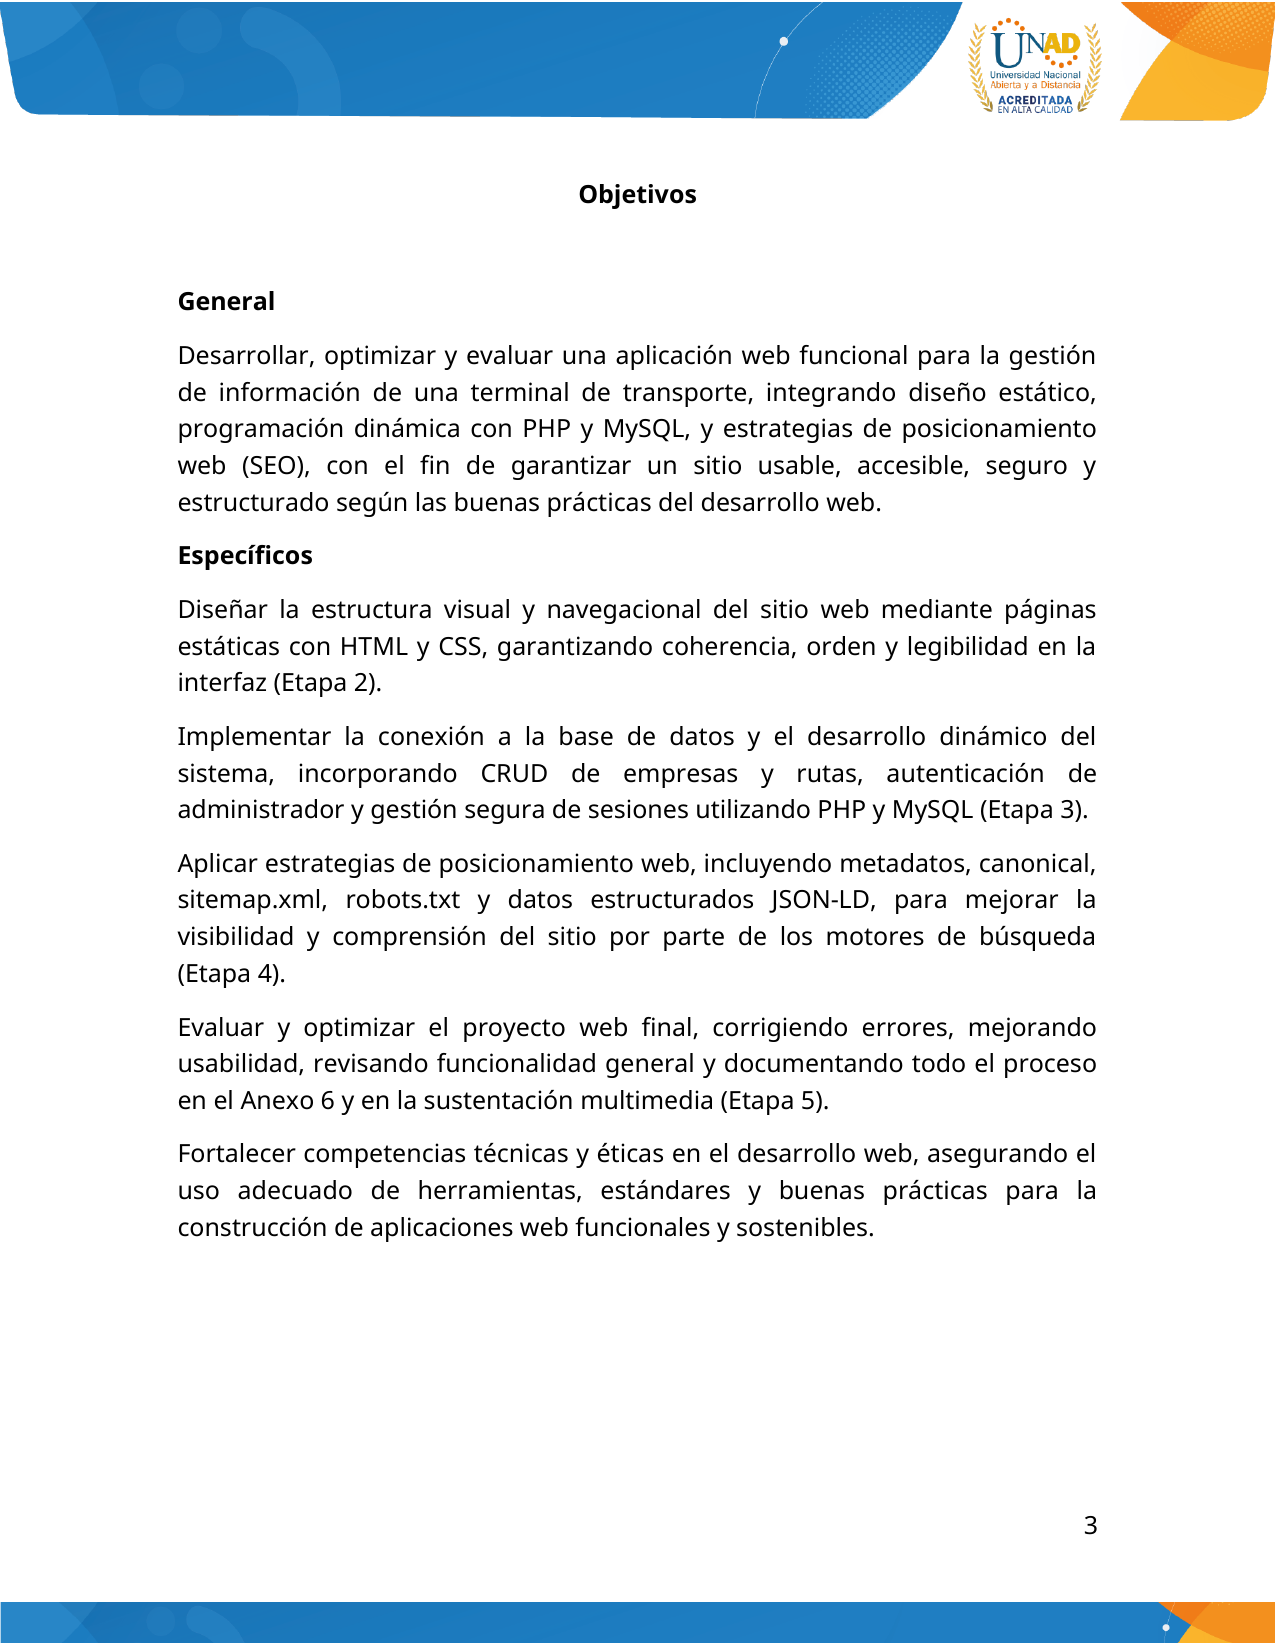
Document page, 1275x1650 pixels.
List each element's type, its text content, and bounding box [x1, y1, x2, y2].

text General [177, 284, 1098, 318]
text Objetivos [177, 177, 1098, 211]
text Desarrollar, optimizar y evaluar una aplicación web funcional para la gestión de información de una terminal de transporte, integrando diseño estático, programación dinámica con PHP y MySQL, y estrategias de posicionamiento web (SEO), con el fin de garantizar un sitio usable, accesible, seguro y estructurado según las buenas prácticas del desarrollo web. [177, 337, 1098, 519]
picture [0, 2, 1275, 143]
text Evaluar y optimizar el proyecto web final, corrigiendo errores, mejorando usabilidad, revisando funcionalidad general y documentando todo el proceso en el Anexo 6 y en la sustentación multimedia (Etapa 5). [177, 1009, 1098, 1117]
text Aplicar estrategias de posicionamiento web, incluyendo metadatos, canonical, sitemap.xml, robots.txt y datos estructurados JSON-LD, para mejorar la visibilidad y comprensión del sitio por parte de los motores de búsqueda (Etapa 4). [177, 845, 1098, 990]
picture [0, 1602, 1275, 1643]
text Específicos [177, 538, 1098, 572]
text Fortalecer competencias técnicas y éticas en el desarrollo web, asegurando el uso adecuado de herramientas, estándares y buenas prácticas para la construcción de aplicaciones web funcionales y sostenibles. [177, 1136, 1098, 1244]
text Implementar la conexión a la base de datos y el desarrollo dinámico del sistema, incorporando CRUD de empresas y rutas, autenticación de administrador y gestión segura de sesiones utilizando PHP y MySQL (Etapa 3). [177, 718, 1098, 826]
text Diseñar la estructura visual y navegacional del sitio web mediante páginas estáticas con HTML y CSS, garantizando coherencia, orden y legibilidad en la interfaz (Etapa 2). [177, 591, 1098, 699]
